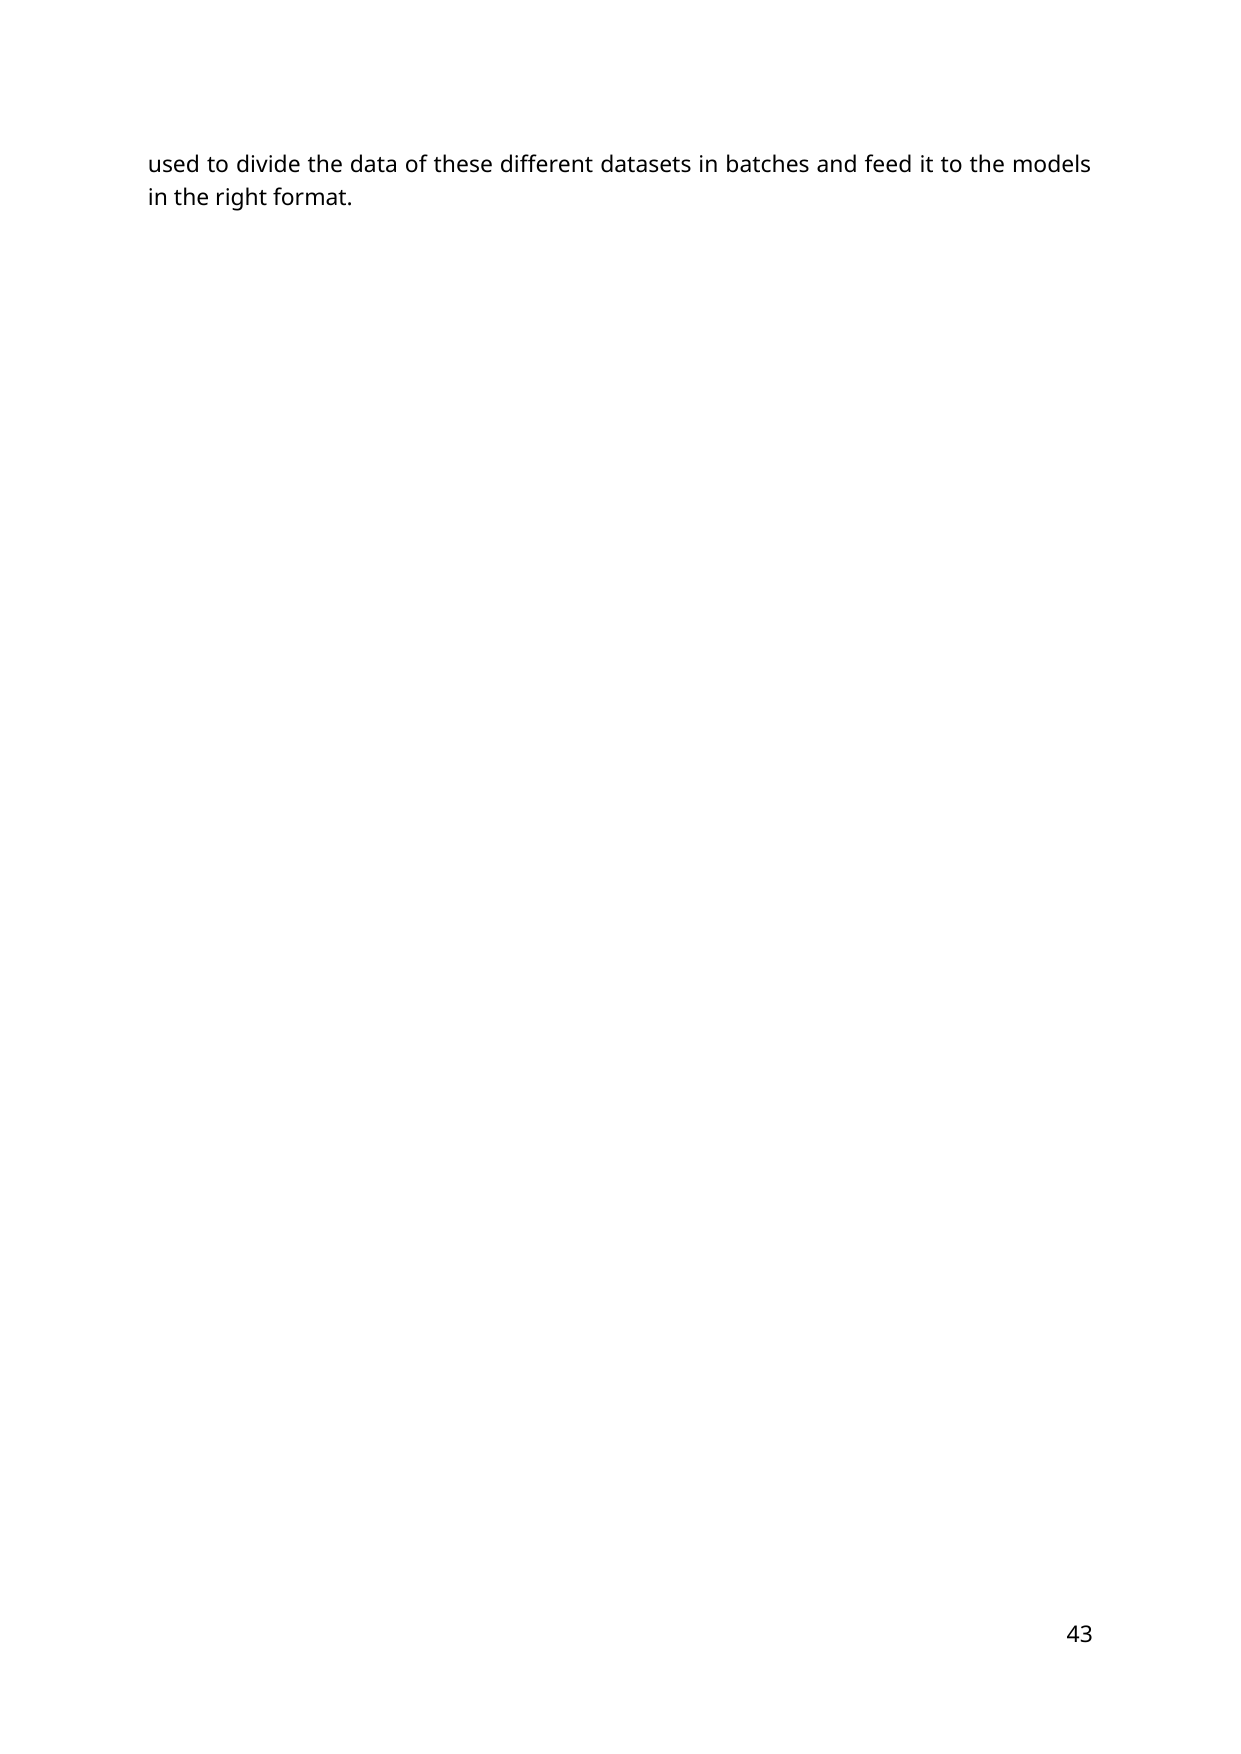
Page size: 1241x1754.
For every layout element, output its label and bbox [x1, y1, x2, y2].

text [148, 148, 1093, 213]
